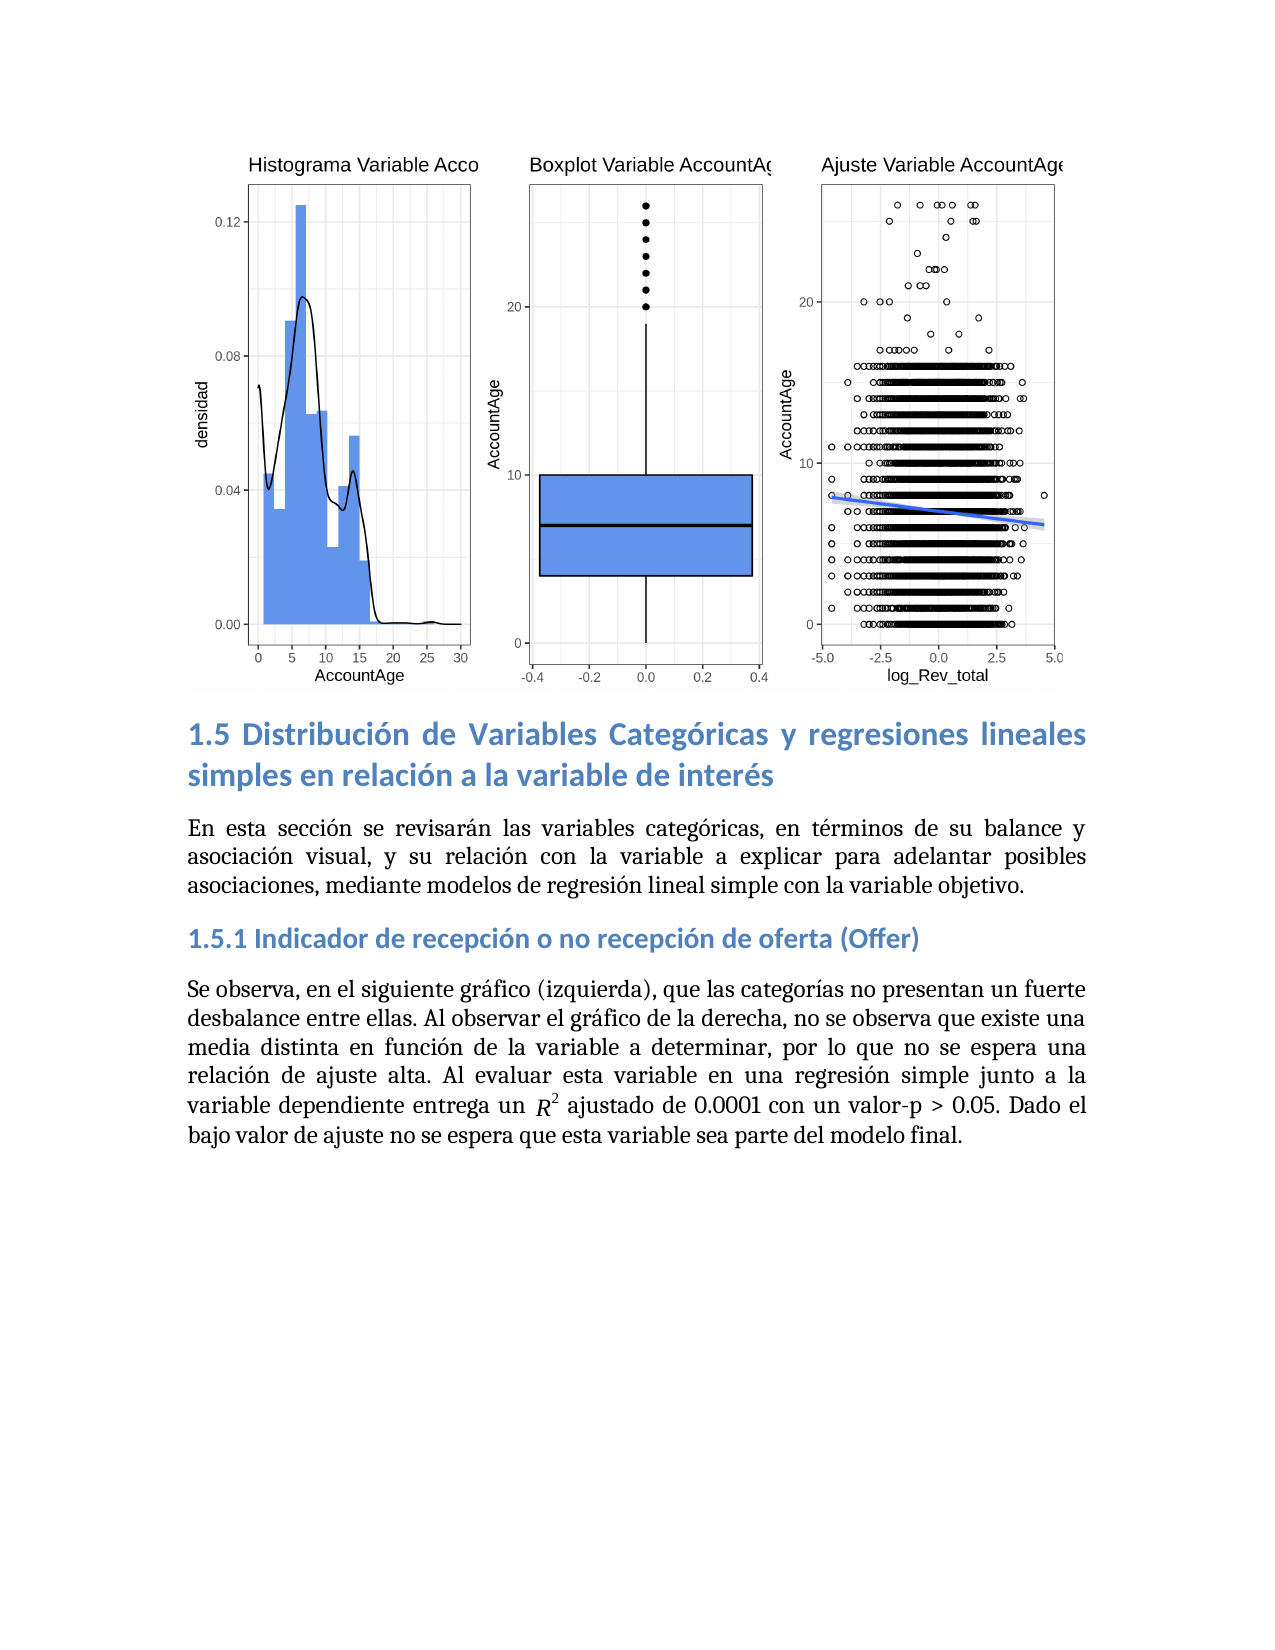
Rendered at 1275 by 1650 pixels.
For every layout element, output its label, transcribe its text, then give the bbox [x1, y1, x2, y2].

subtitle 1.5 Distribución de Variables Categóricas y regresiones lineales simples en relación a la variable de interés [187, 713, 1087, 795]
text Se observa, en el siguiente gráfico (izquierda), que las categorías no presentan un fuerte desbalance entre ellas. Al observar el gráfico de la derecha, no se observa que existe una media distinta en función de la variable a determinar, por lo que no se espera una relación de ajuste alta. Al evaluar esta variable en una regresión simple junto a la variable dependiente entrega un ajustado de 0.0001 con un valor-p > 0.05. Dado el bajo valor de ajuste no se espera que esta variable sea parte del modelo final. [187, 975, 1087, 1150]
text En esta sección se revisarán las variables categóricas, en términos de su balance y asociación visual, y su relación con la variable a explicar para adelantar posibles asociaciones, mediante modelos de regresión lineal simple con la variable objetivo. [187, 813, 1087, 900]
subtitle 1.5.1 Indicador de recepción o no recepción de oferta (Offer) [187, 921, 1087, 956]
picture [187, 150, 1063, 693]
